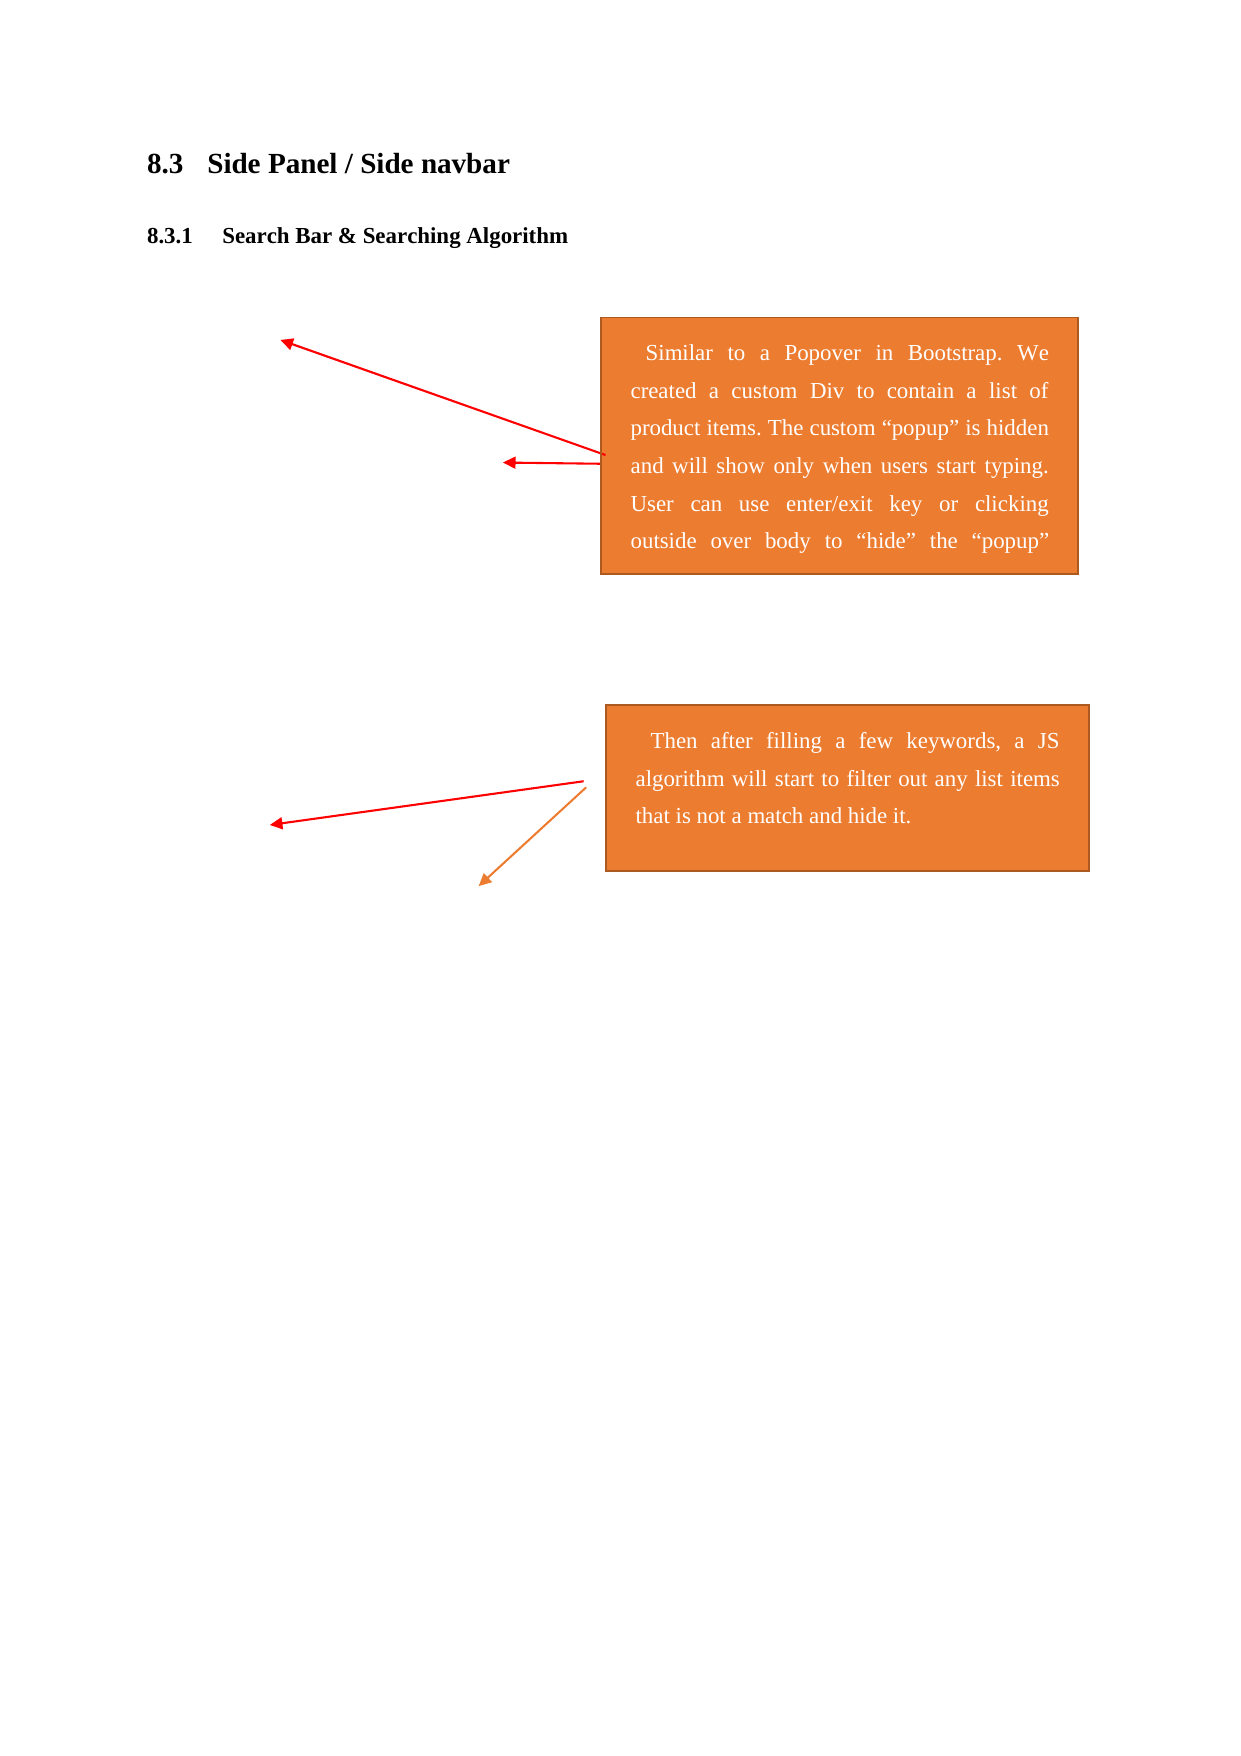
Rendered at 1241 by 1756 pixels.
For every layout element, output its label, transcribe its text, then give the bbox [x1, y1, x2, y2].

subtitle Search Bar & Searching Algorithm [147, 222, 1240, 248]
subtitle Side Panel / Side navbar [147, 147, 1240, 180]
